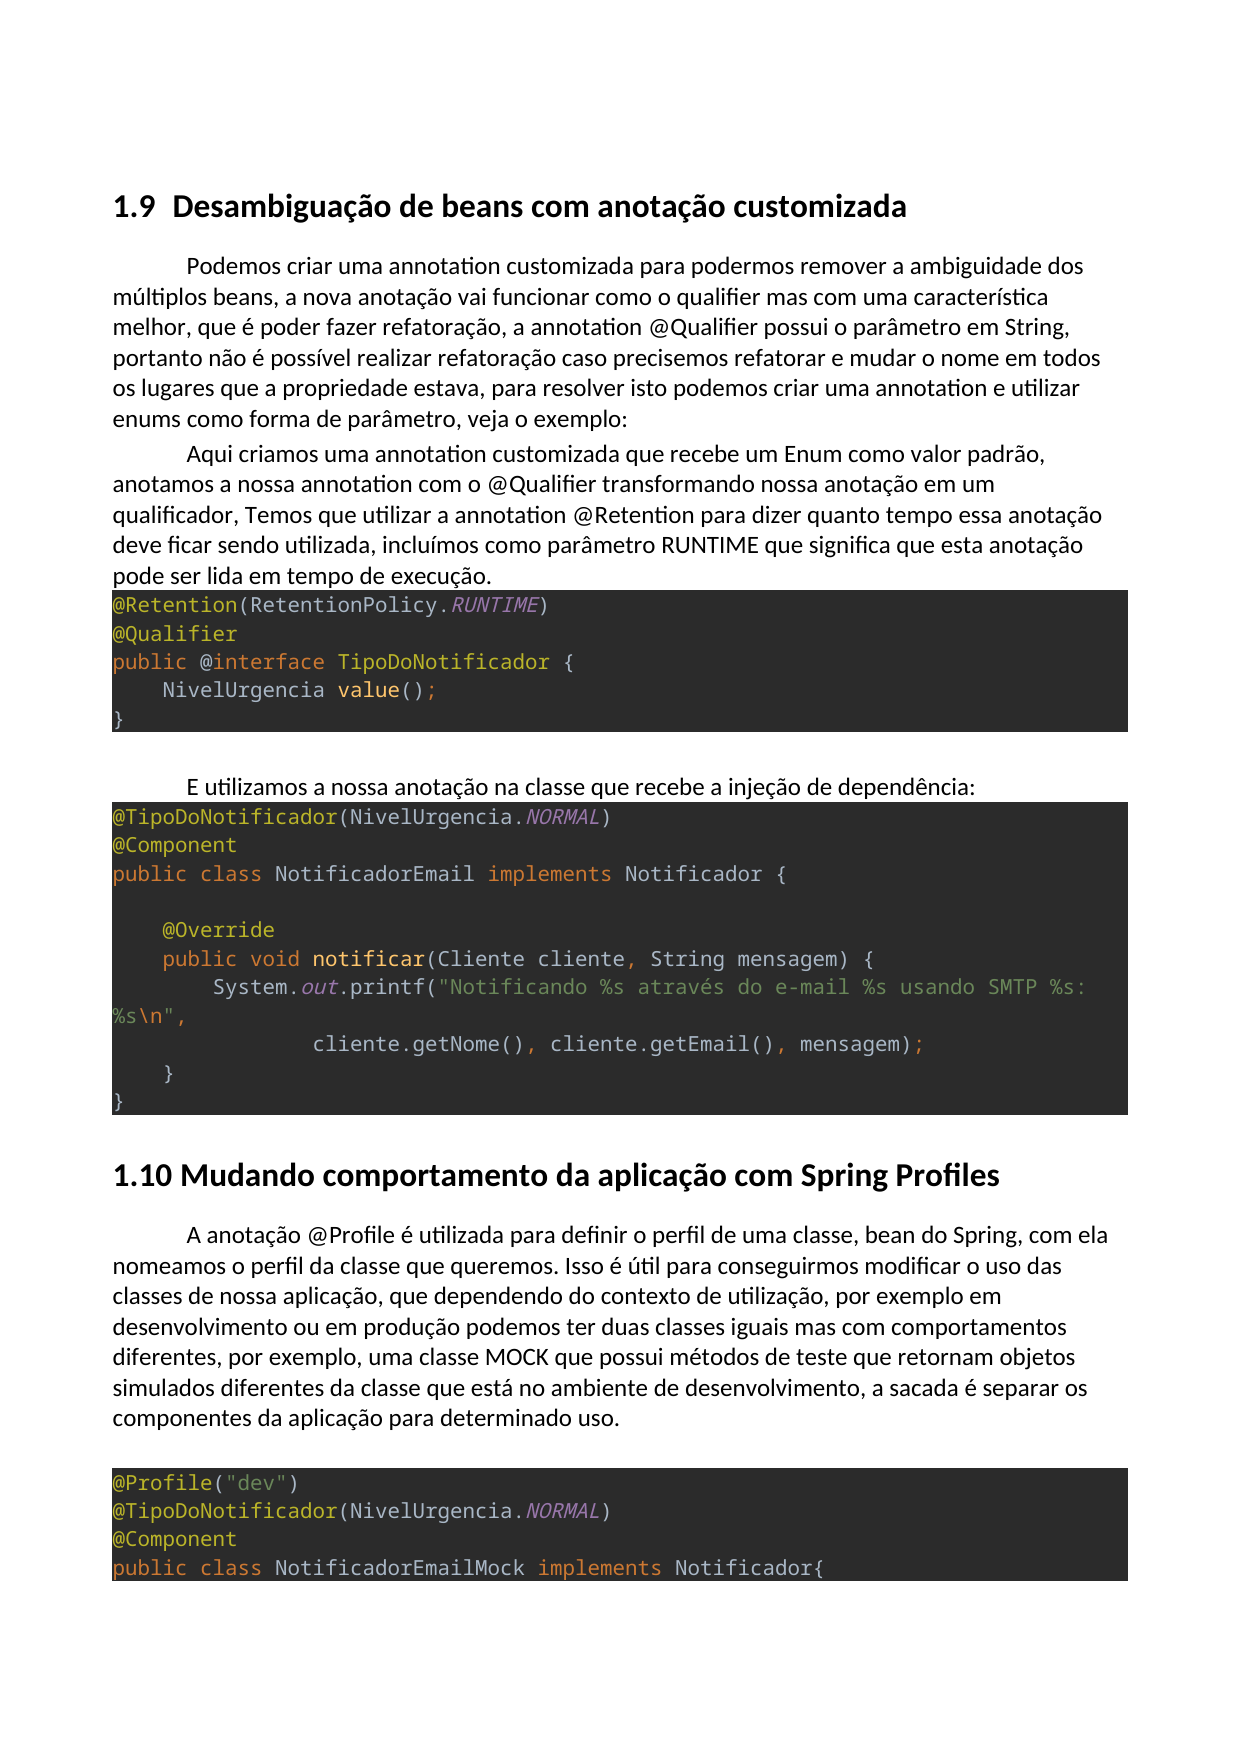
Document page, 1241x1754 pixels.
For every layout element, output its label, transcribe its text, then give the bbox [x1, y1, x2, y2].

text A anotação @Profile é utilizada para definir o perfil de uma classe, bean do Spring, com ela nomeamos o perfil da classe que queremos. Isso é útil para conseguirmos modificar o uso das classes de nossa aplicação, que dependendo do contexto de utilização, por exemplo em desenvolvimento ou em produção podemos ter duas classes iguais mas com comportamentos diferentes, por exemplo, uma classe MOCK que possui métodos de teste que retornam objetos simulados diferentes da classe que está no ambiente de desenvolvimento, a sacada é separar os componentes da aplicação para determinado uso. [112, 1219, 1128, 1433]
text @TipoDoNotificador(NivelUrgencia.NORMAL) @Component public class NotificadorEmail implements Notificador { @Override public void notificar(Cliente cliente, String mensagem) { System.out.printf("Notificando %s através do e-mail %s usando SMTP %s: %s\n", cliente.getNome(), cliente.getEmail(), mensagem); } } [112, 802, 1128, 1115]
subtitle Mudando comportamento da aplicação com Spring Profiles [112, 1153, 1128, 1194]
text Podemos criar uma annotation customizada para podermos remover a ambiguidade dos múltiplos beans, a nova anotação vai funcionar como o qualifier mas com uma característica melhor, que é poder fazer refatoração, a annotation @Qualifier possui o parâmetro em String, portanto não é possível realizar refatoração caso precisemos refatorar e mudar o nome em todos os lugares que a propriedade estava, para resolver isto podemos criar uma annotation e utilizar enums como forma de parâmetro, veja o exemplo: [112, 250, 1128, 433]
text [112, 1468, 1128, 1581]
text E utilizamos a nossa anotação na classe que recebe a injeção de dependência: [112, 771, 1128, 802]
text @Retention(RetentionPolicy.RUNTIME) @Qualifier public @interface TipoDoNotificador { NivelUrgencia value(); } [112, 590, 1128, 732]
text Aqui criamos uma annotation customizada que recebe um Enum como valor padrão, anotamos a nossa annotation com o @Qualifier transformando nossa anotação em um qualificador, Temos que utilizar a annotation @Retention para dizer quanto tempo essa anotação deve ficar sendo utilizada, incluímos como parâmetro RUNTIME que significa que esta anotação pode ser lida em tempo de execução. [112, 438, 1128, 590]
subtitle Desambiguação de beans com anotação customizada [112, 185, 1128, 225]
